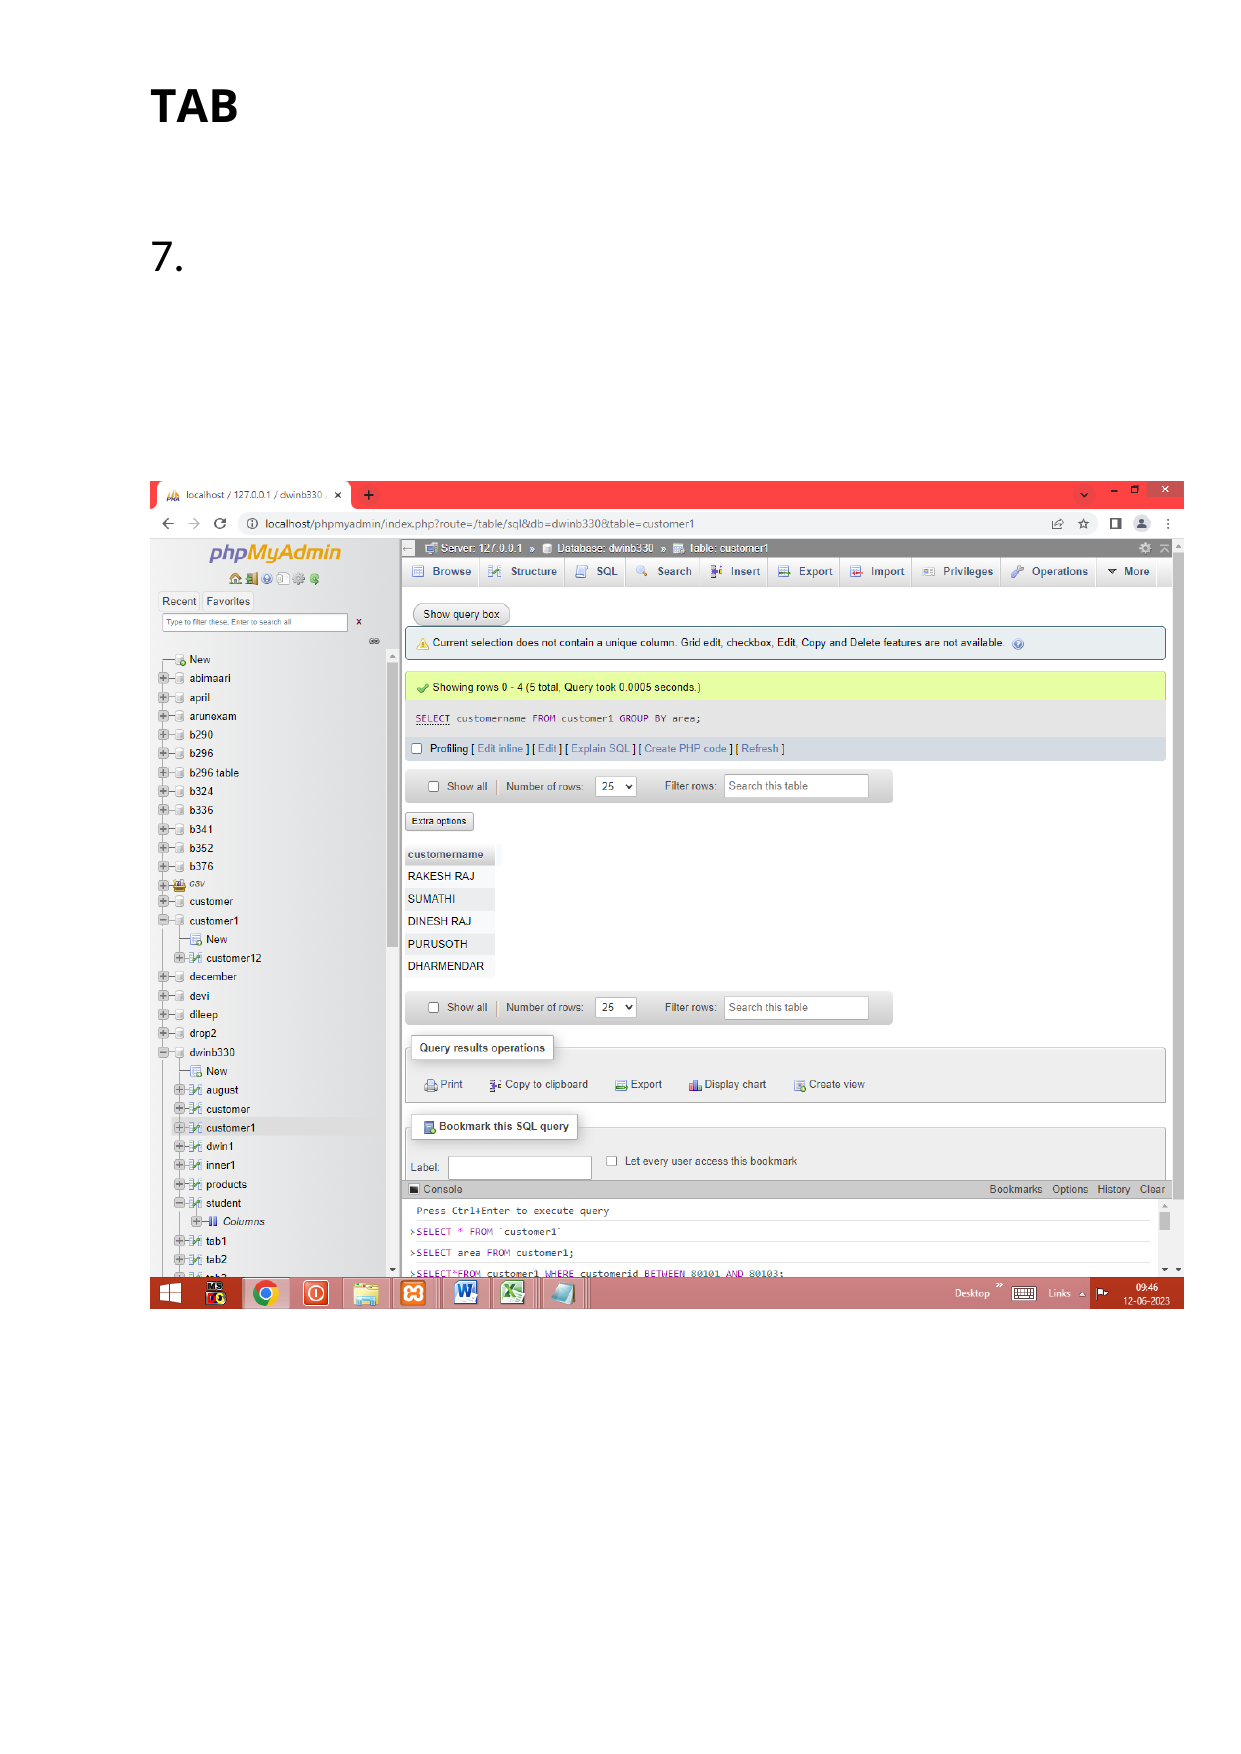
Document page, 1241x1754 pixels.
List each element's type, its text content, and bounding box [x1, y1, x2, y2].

picture [150, 481, 1184, 1309]
text 7. [150, 227, 1090, 282]
